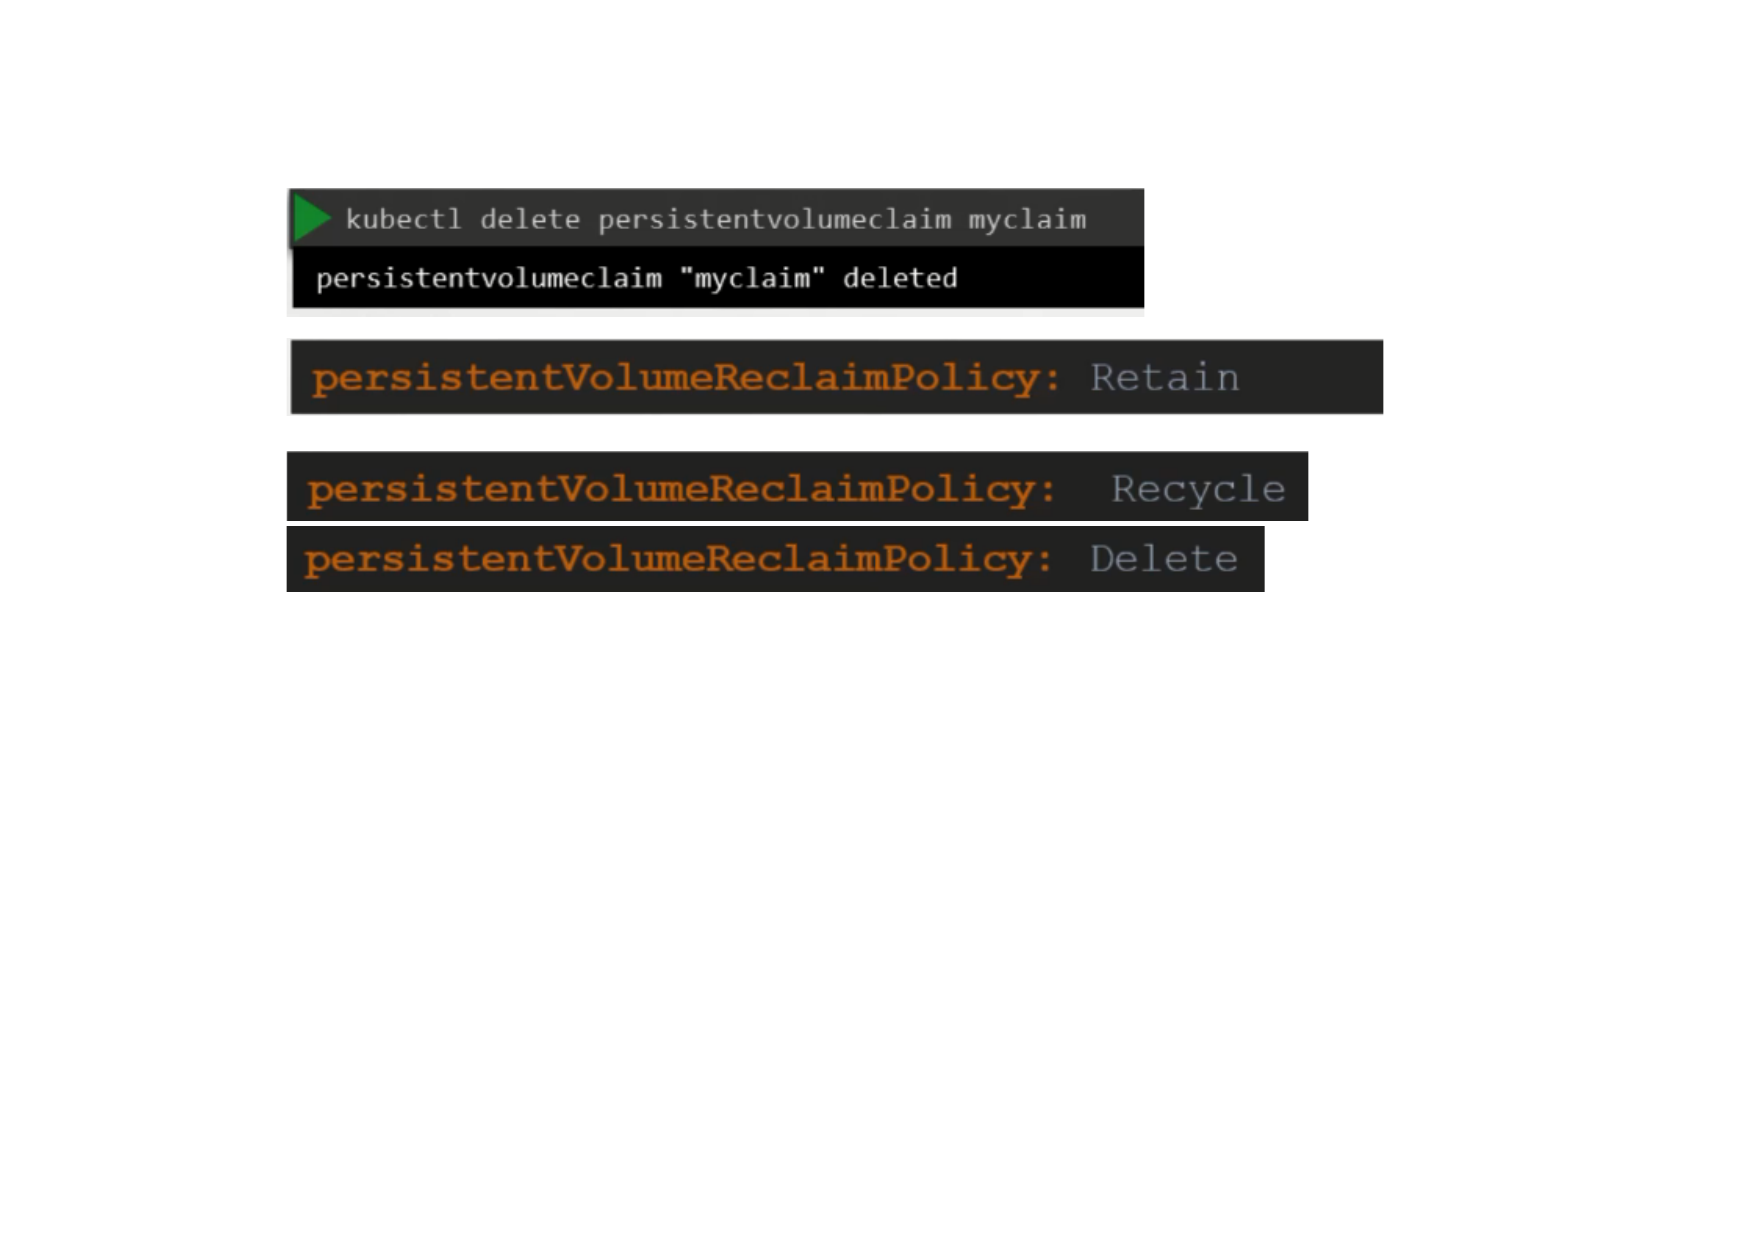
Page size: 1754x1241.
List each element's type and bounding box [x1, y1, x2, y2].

picture [286, 451, 1309, 521]
picture [286, 338, 1384, 416]
picture [286, 526, 1265, 592]
picture [286, 188, 1145, 317]
